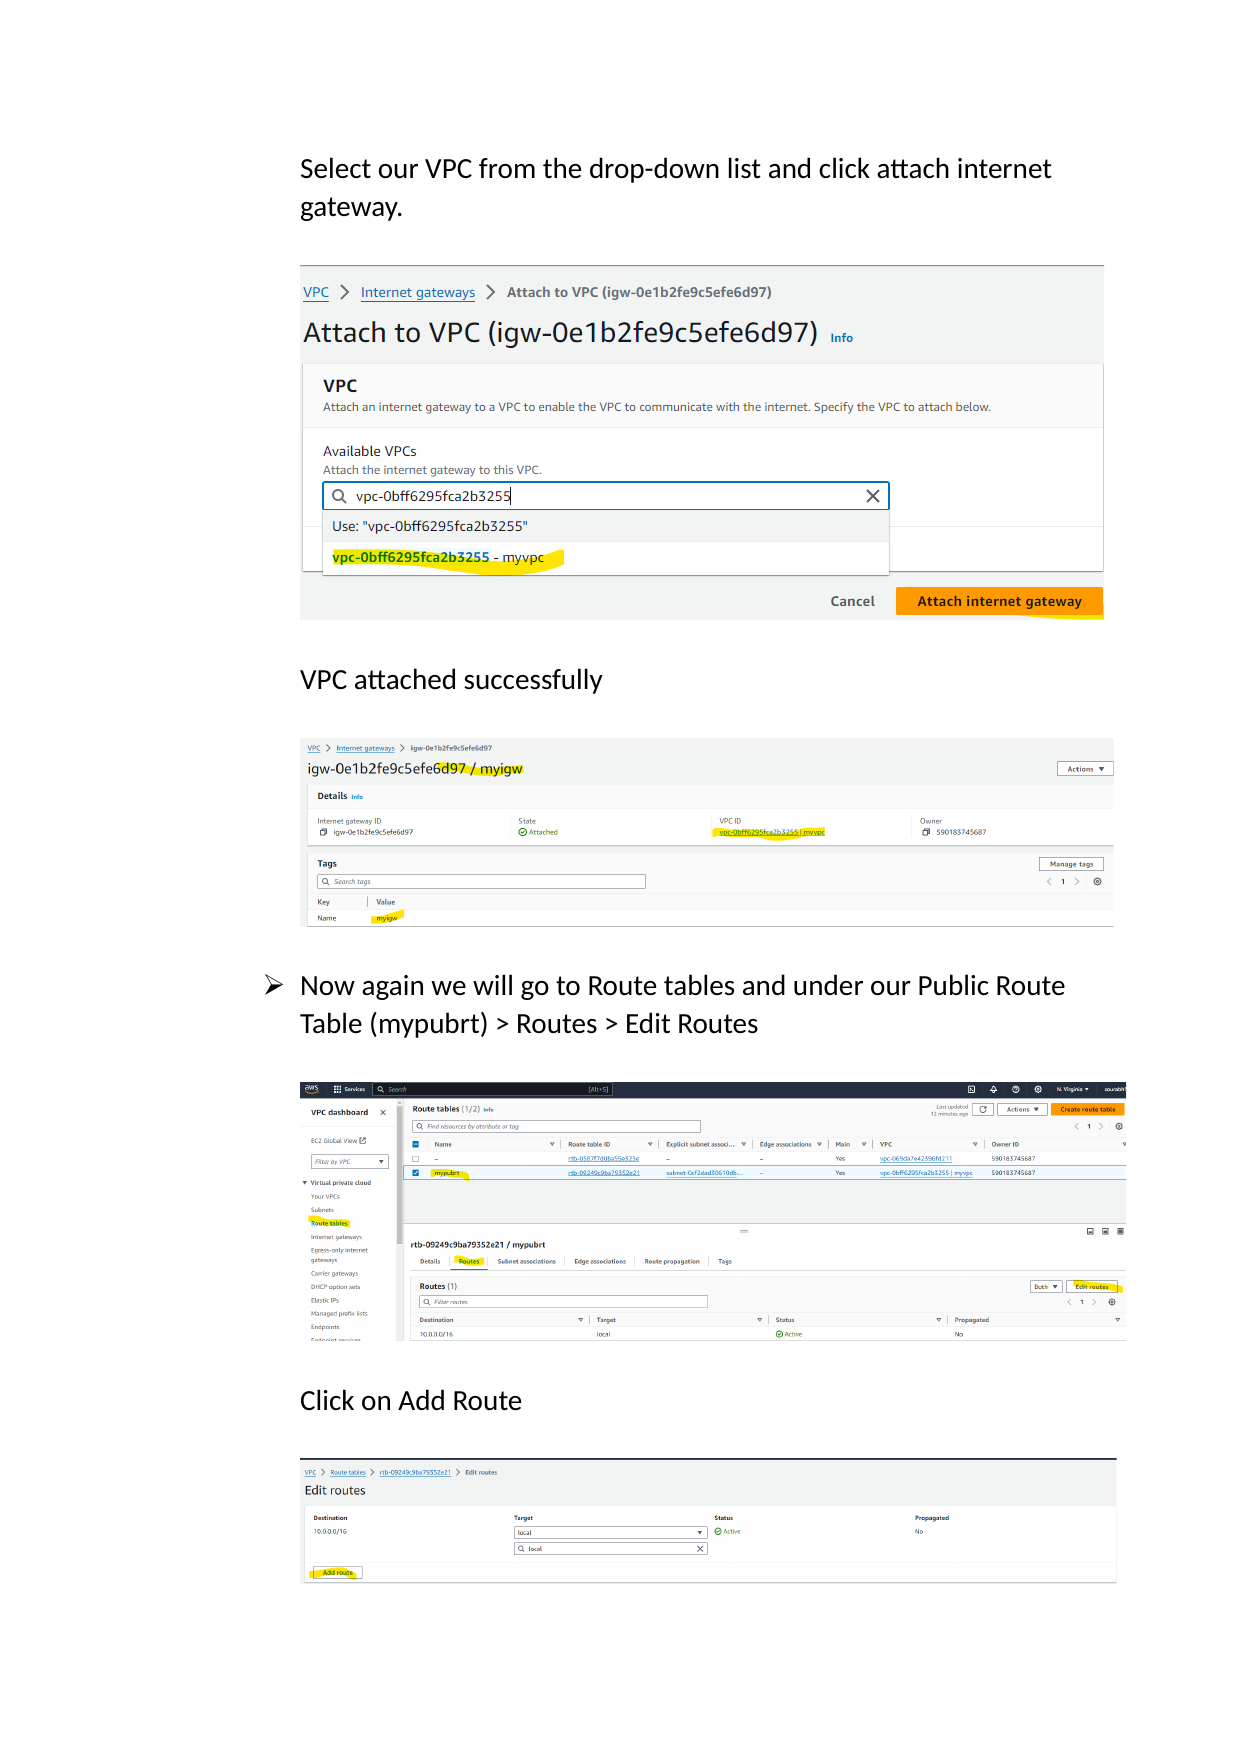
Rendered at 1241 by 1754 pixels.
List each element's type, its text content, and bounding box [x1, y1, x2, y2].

list Click on Add Route [300, 1382, 1090, 1417]
picture [300, 738, 1114, 927]
picture [300, 1458, 1117, 1584]
list VPC attached successfully [300, 661, 1090, 697]
list Now again we will go to Route tables and under our Public Route Table (mypubrt) > Routes > Edit Routes [262, 967, 1090, 1041]
picture [300, 1082, 1127, 1341]
list Select our VPC from the drop-down list and click attach internet gateway. [300, 150, 1090, 224]
picture [300, 265, 1105, 621]
